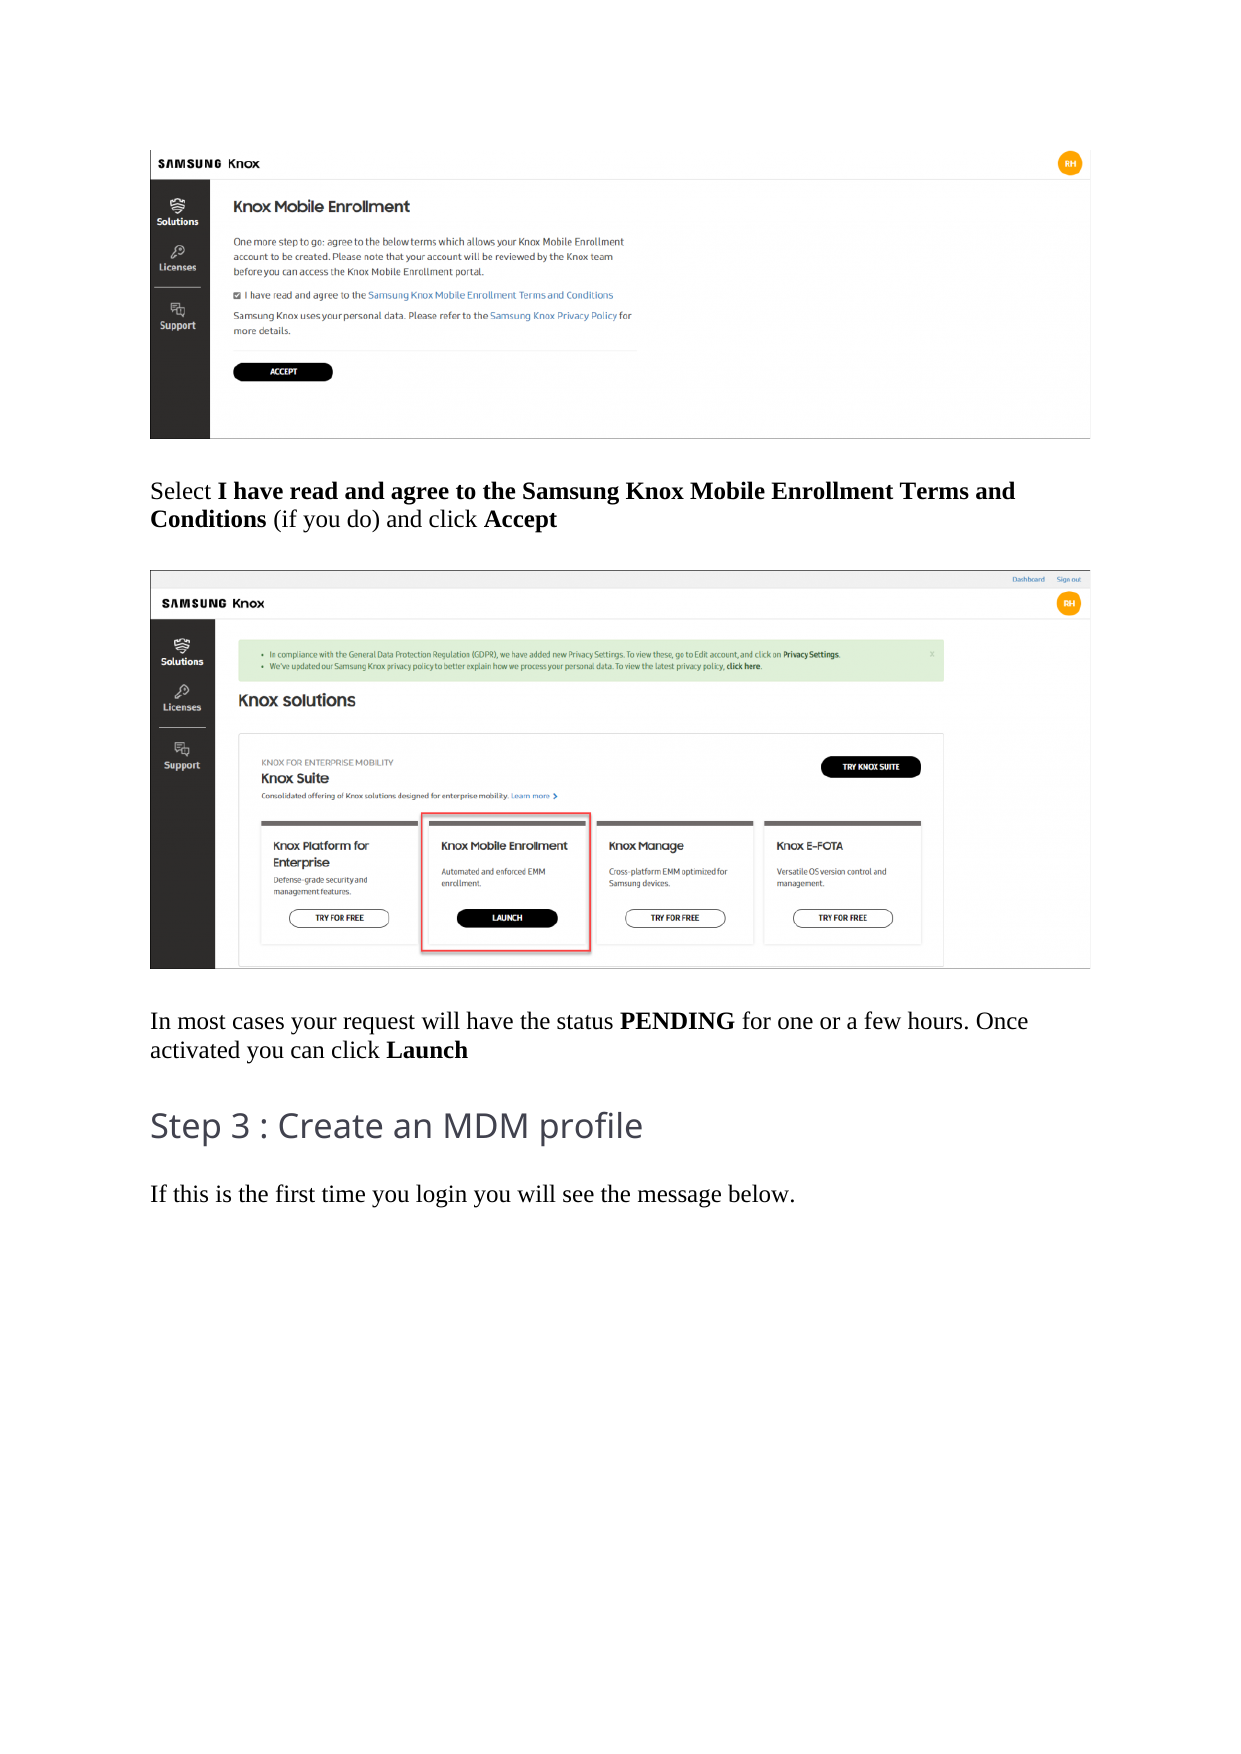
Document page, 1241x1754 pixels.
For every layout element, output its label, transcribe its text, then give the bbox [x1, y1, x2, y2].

text Step 3 : Create an MDM profile [150, 1101, 1090, 1148]
text If this is the first time you login you will see the message below. [150, 1179, 1090, 1208]
picture [150, 570, 1091, 969]
text In most cases your request will have the status PENDING for one or a few hours. Once activated you can click Launch [150, 1006, 1090, 1064]
picture [150, 150, 1091, 439]
text Select I have read and agree to the Samsung Knox Mobile Enrollment Terms and Conditions (if you do) and click Accept [150, 476, 1090, 533]
